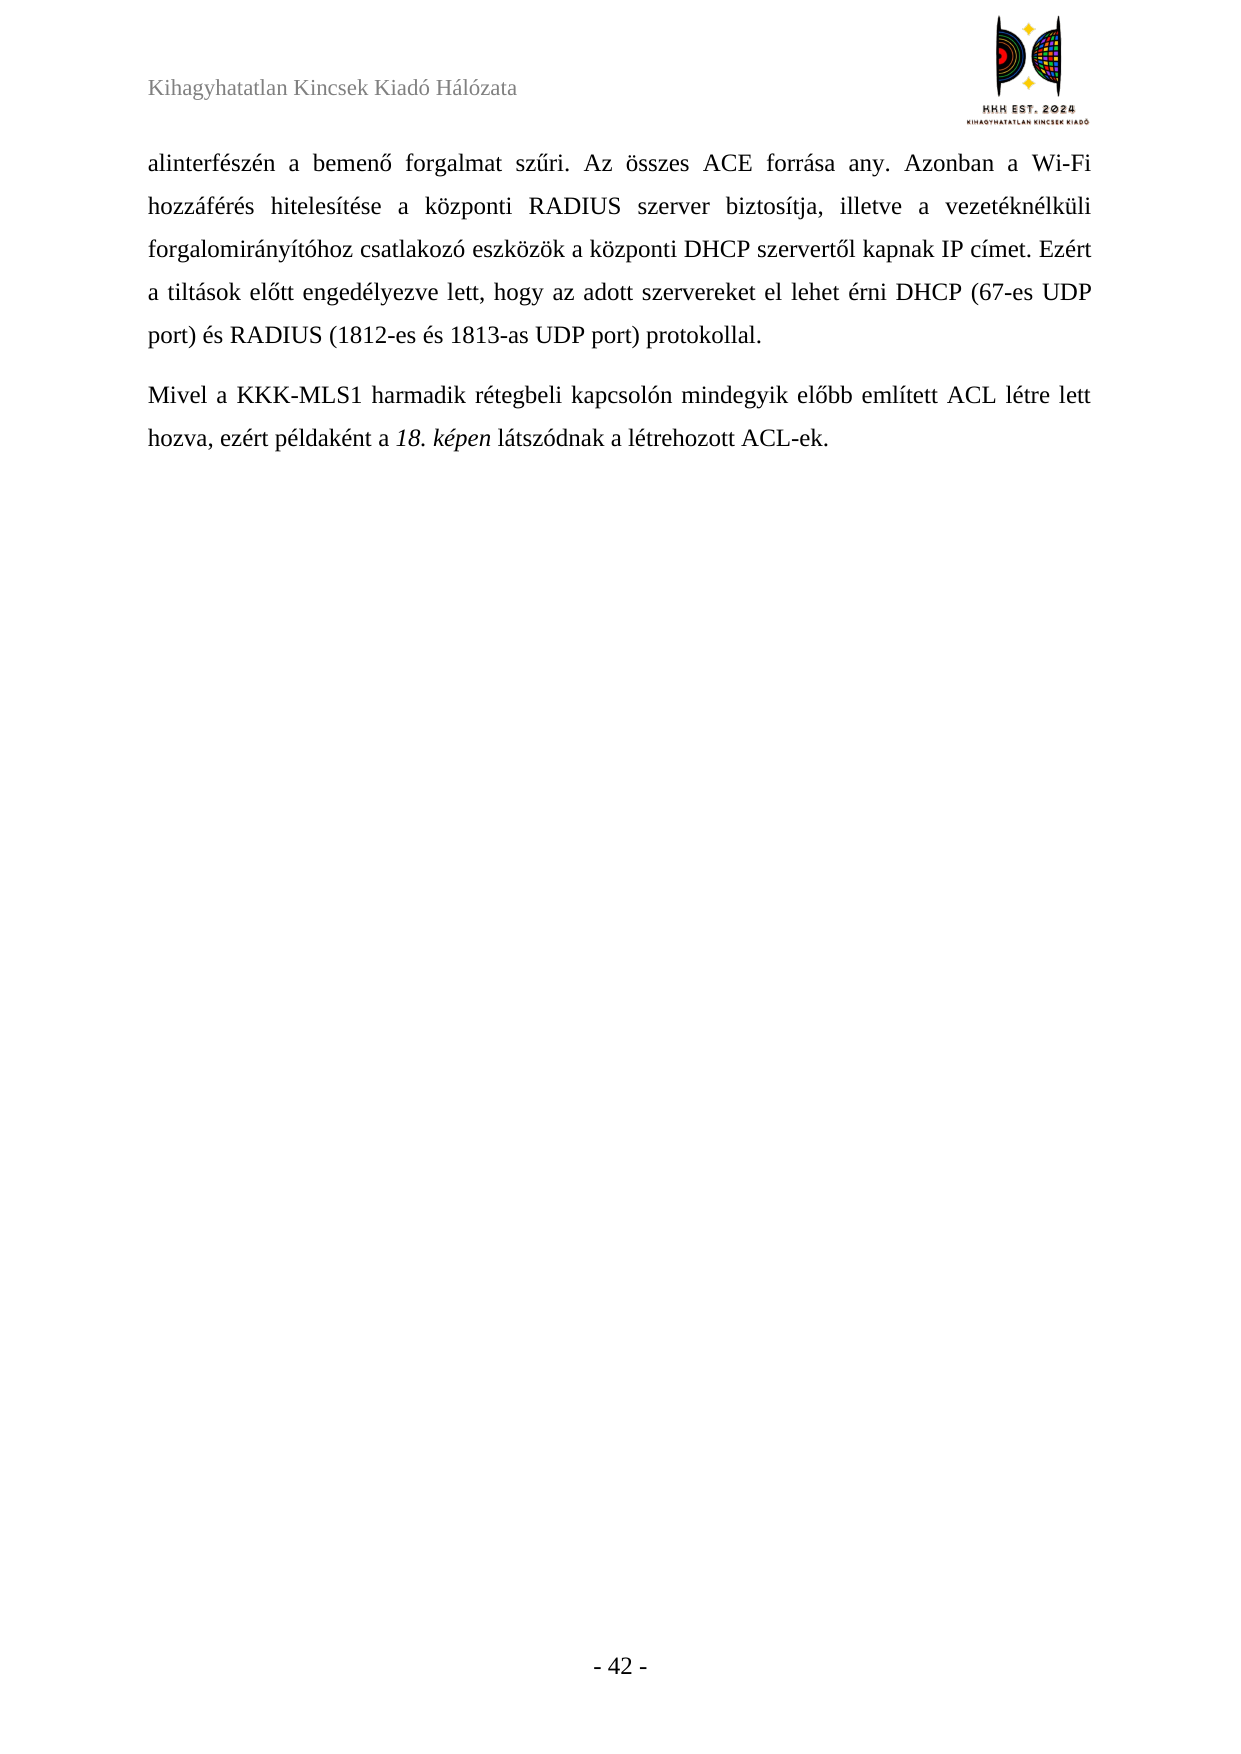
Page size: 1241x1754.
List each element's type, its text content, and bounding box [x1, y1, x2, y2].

text alinterfészén a bemenő forgalmat szűri. Az összes ACE forrása any. Azonban a Wi-Fi hozzáférés hitelesítése a központi RADIUS szerver biztosítja, illetve a vezetéknélküli forgalomirányítóhoz csatlakozó eszközök a központi DHCP szervertől kapnak IP címet. Ezért a tiltások előtt engedélyezve lett, hogy az adott szervereket el lehet érni DHCP (67-es UDP port) és RADIUS (1812-es és 1813-as UDP port) protokollal. [148, 148, 1093, 349]
picture [958, 4, 1094, 130]
text Mivel a KKK-MLS1 harmadik rétegbeli kapcsolón mindegyik előbb említett ACL létre lett hozva, ezért példaként a 18. képen látszódnak a létrehozott ACL-ek. [148, 380, 1093, 452]
